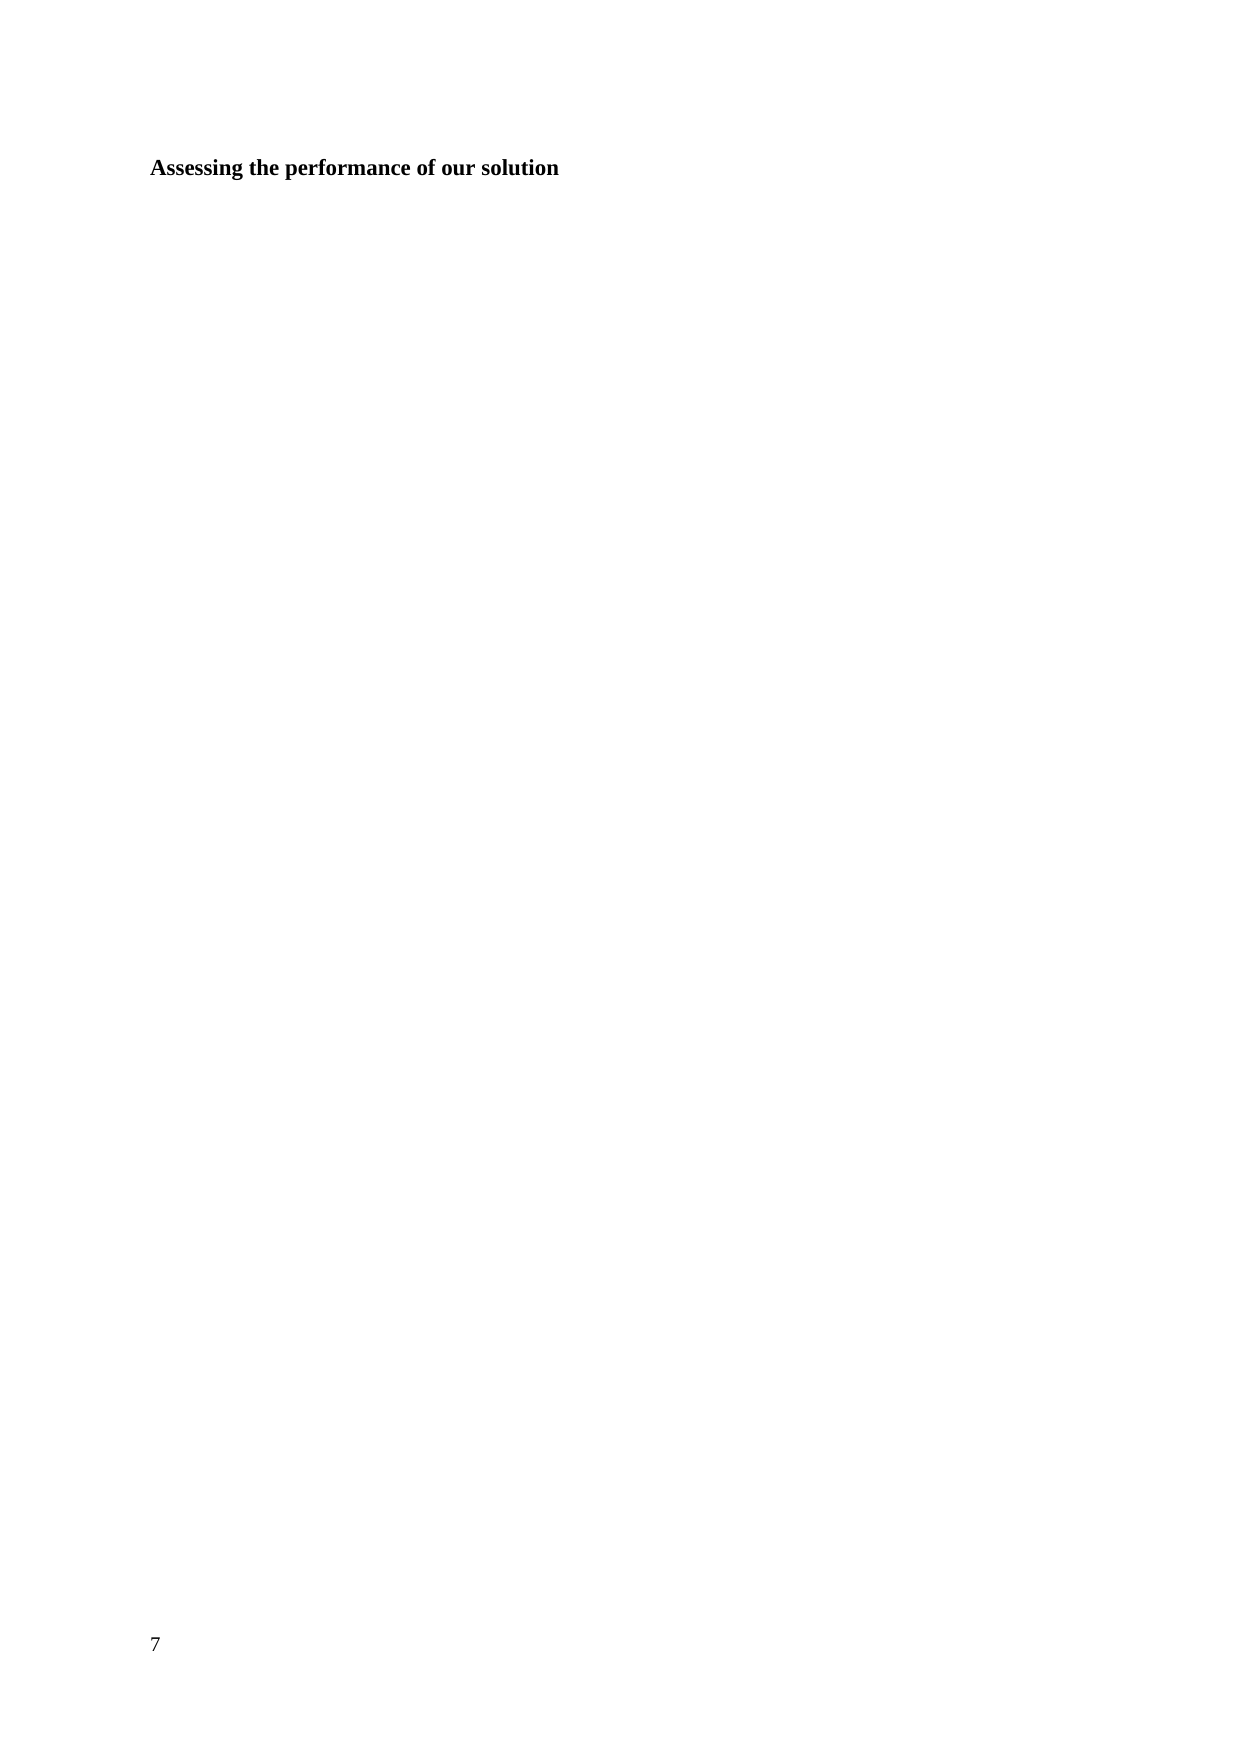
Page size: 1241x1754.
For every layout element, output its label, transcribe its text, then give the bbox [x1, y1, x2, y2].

subtitle Assessing the performance of our solution [150, 154, 1090, 181]
